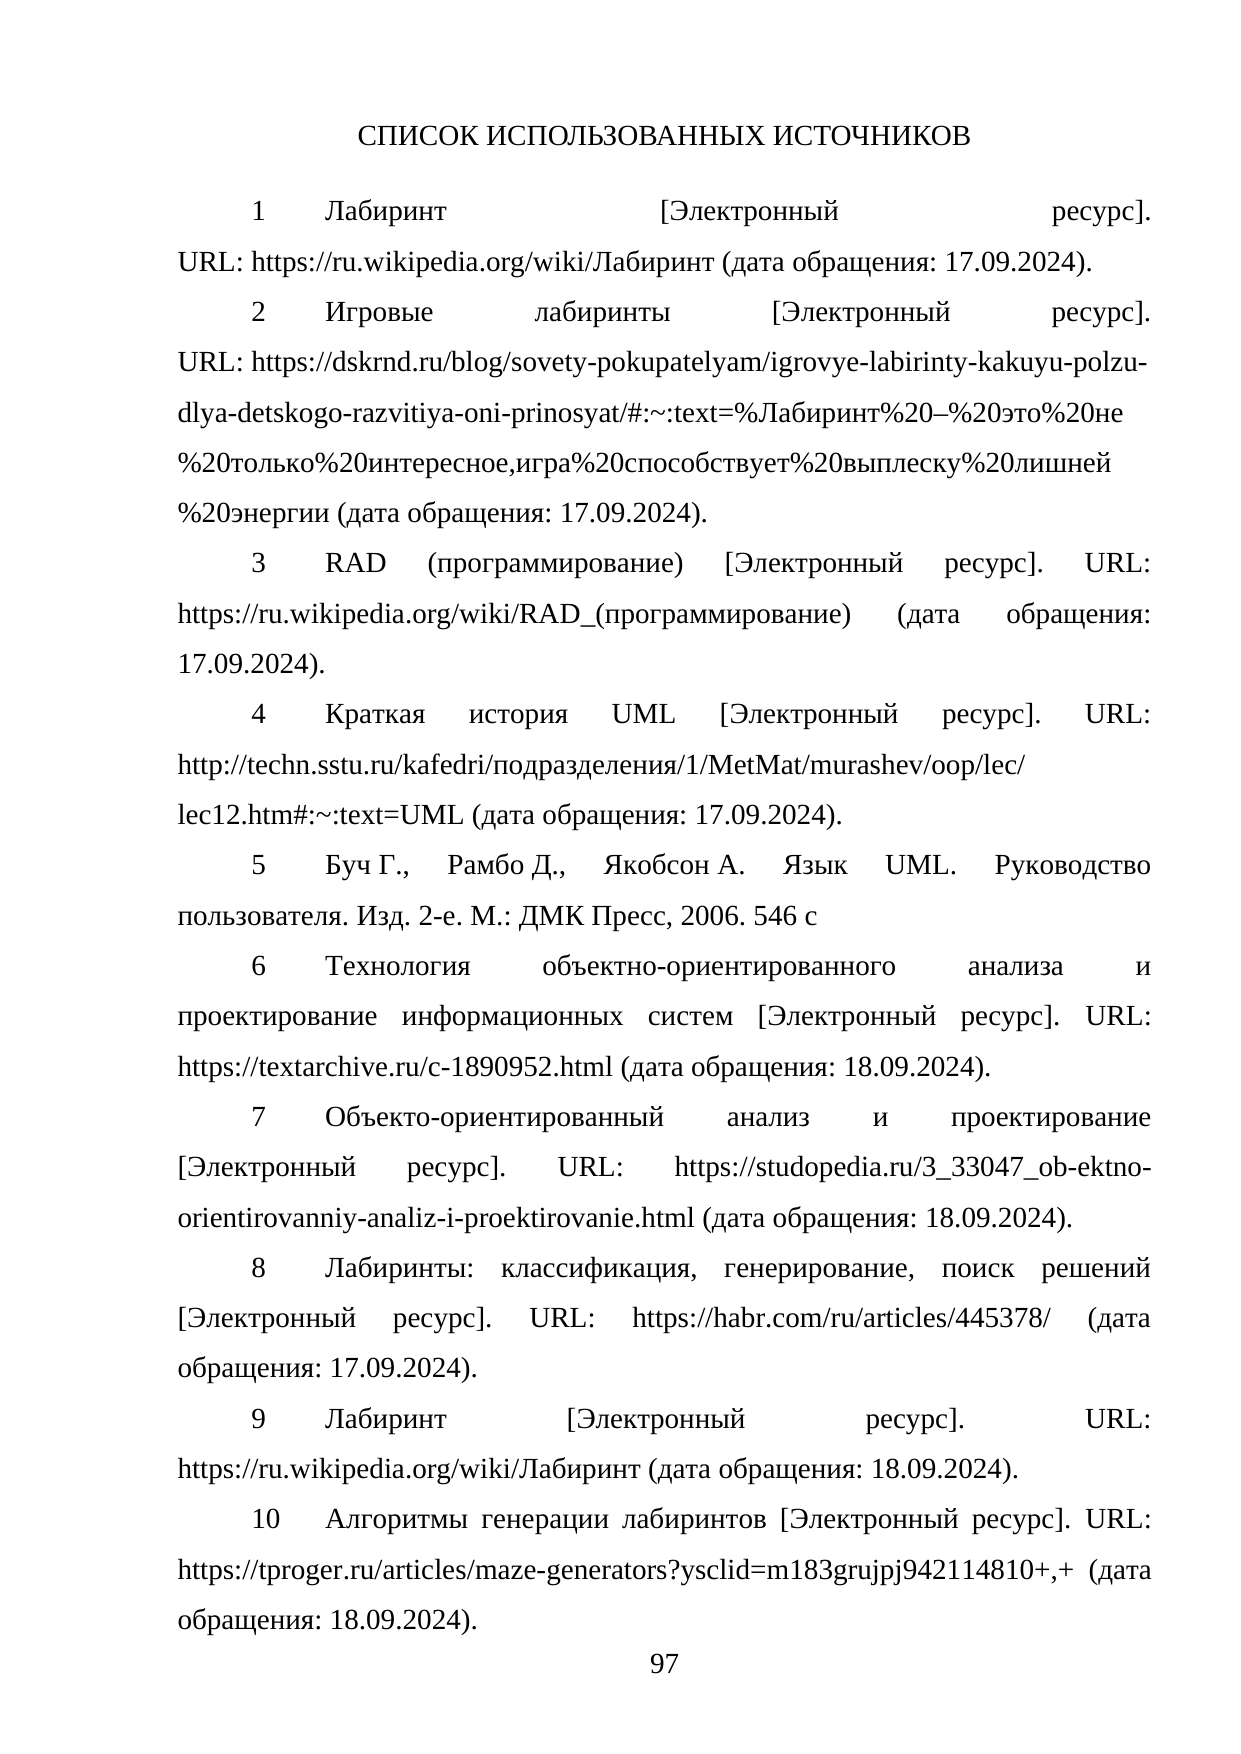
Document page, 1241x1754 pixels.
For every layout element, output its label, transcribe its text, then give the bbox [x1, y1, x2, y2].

text Технология объектно-ориентированного анализа и проектирование информационных систем [Электронный ресурс]. URL: https://textarchive.ru/c-1890952.html (дата обращения: 18.09.2024). [177, 948, 1152, 1082]
text Объекто-ориентированный анализ и проектирование [Электронный ресурс]. URL: https://studopedia.ru/3_33047_ob-ektno-orientirovanniy-analiz-i-proektirovanie.html (дата обращения: 18.09.2024). [177, 1099, 1152, 1233]
text Буч Г., Рамбо Д., Якобсон А. Язык UML. Руководство пользователя. Изд. 2-е. М.: ДМК Пресс, 2006. 546 с [177, 847, 1152, 931]
text Алгоритмы генерации лабиринтов [Электронный ресурс]. URL: https://tproger.ru/articles/maze-generators?ysclid=m183grujpj942114810+,+ (дата обращения: 18.09.2024). [177, 1502, 1152, 1636]
text Лабиринт [Электронный ресурс]. URL: https://ru.wikipedia.org/wiki/Лабиринт (дата обращения: 18.09.2024). [177, 1401, 1152, 1485]
text Лабиринт [Электронный ресурс]. URL: https://ru.wikipedia.org/wiki/Лабиринт (дата обращения: 17.09.2024). [177, 193, 1152, 277]
text RAD (программирование) [Электронный ресурс]. URL: https://ru.wikipedia.org/wiki/RAD_(программирование) (дата обращения: 17.09.2024). [177, 546, 1152, 680]
text Игровые лабиринты [Электронный ресурс]. URL: https://dskrnd.ru/blog/sovety-pokupatelyam/igrovye-labirinty-kakuyu-polzu-dlya-detskogo-razvitiya-oni-prinosyat/#:~:text=%Лабиринт%20–%20это%20не%20только%20интересное,игра%20способствует%20выплеску%20лишней%20энергии (дата обращения: 17.09.2024). [177, 294, 1152, 529]
text Краткая история UML [Электронный ресурс]. URL: http://techn.sstu.ru/kafedri/подразделения/1/MetMat/murashev/oop/lec/lec12.htm#:~:text=UML (дата обращения: 17.09.2024). [177, 697, 1152, 831]
text СПИСОК ИСПОЛЬЗОВАННЫХ ИСТОЧНИКОВ [177, 118, 1152, 152]
text Лабиринты: классификация, генерирование, поиск решений [Электронный ресурс]. URL: https://habr.com/ru/articles/445378/ (дата обращения: 17.09.2024). [177, 1250, 1152, 1384]
